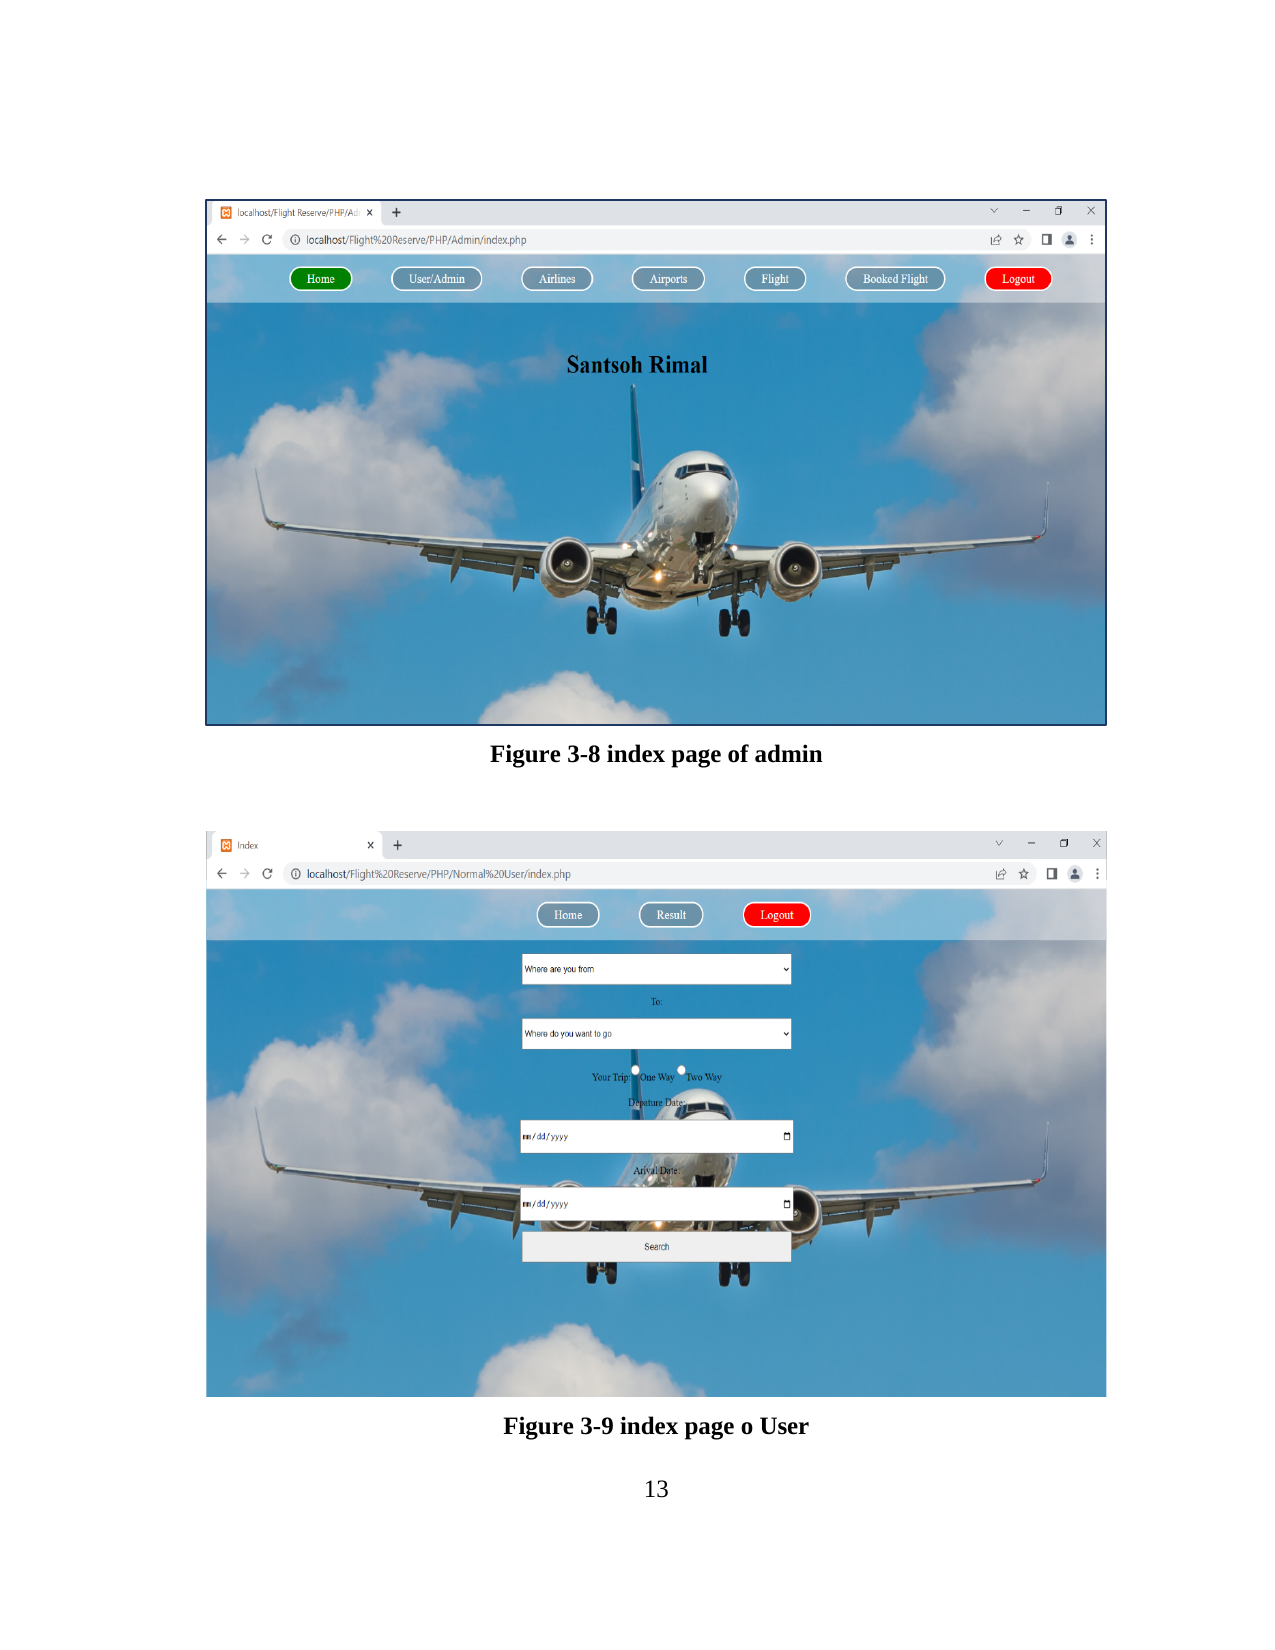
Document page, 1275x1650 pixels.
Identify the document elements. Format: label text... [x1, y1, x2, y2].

picture [206, 831, 1107, 1397]
text Figure 3-8 index page of admin [187, 739, 1125, 768]
picture [207, 201, 1105, 724]
text Figure 3-9 index page o User [187, 1411, 1125, 1440]
